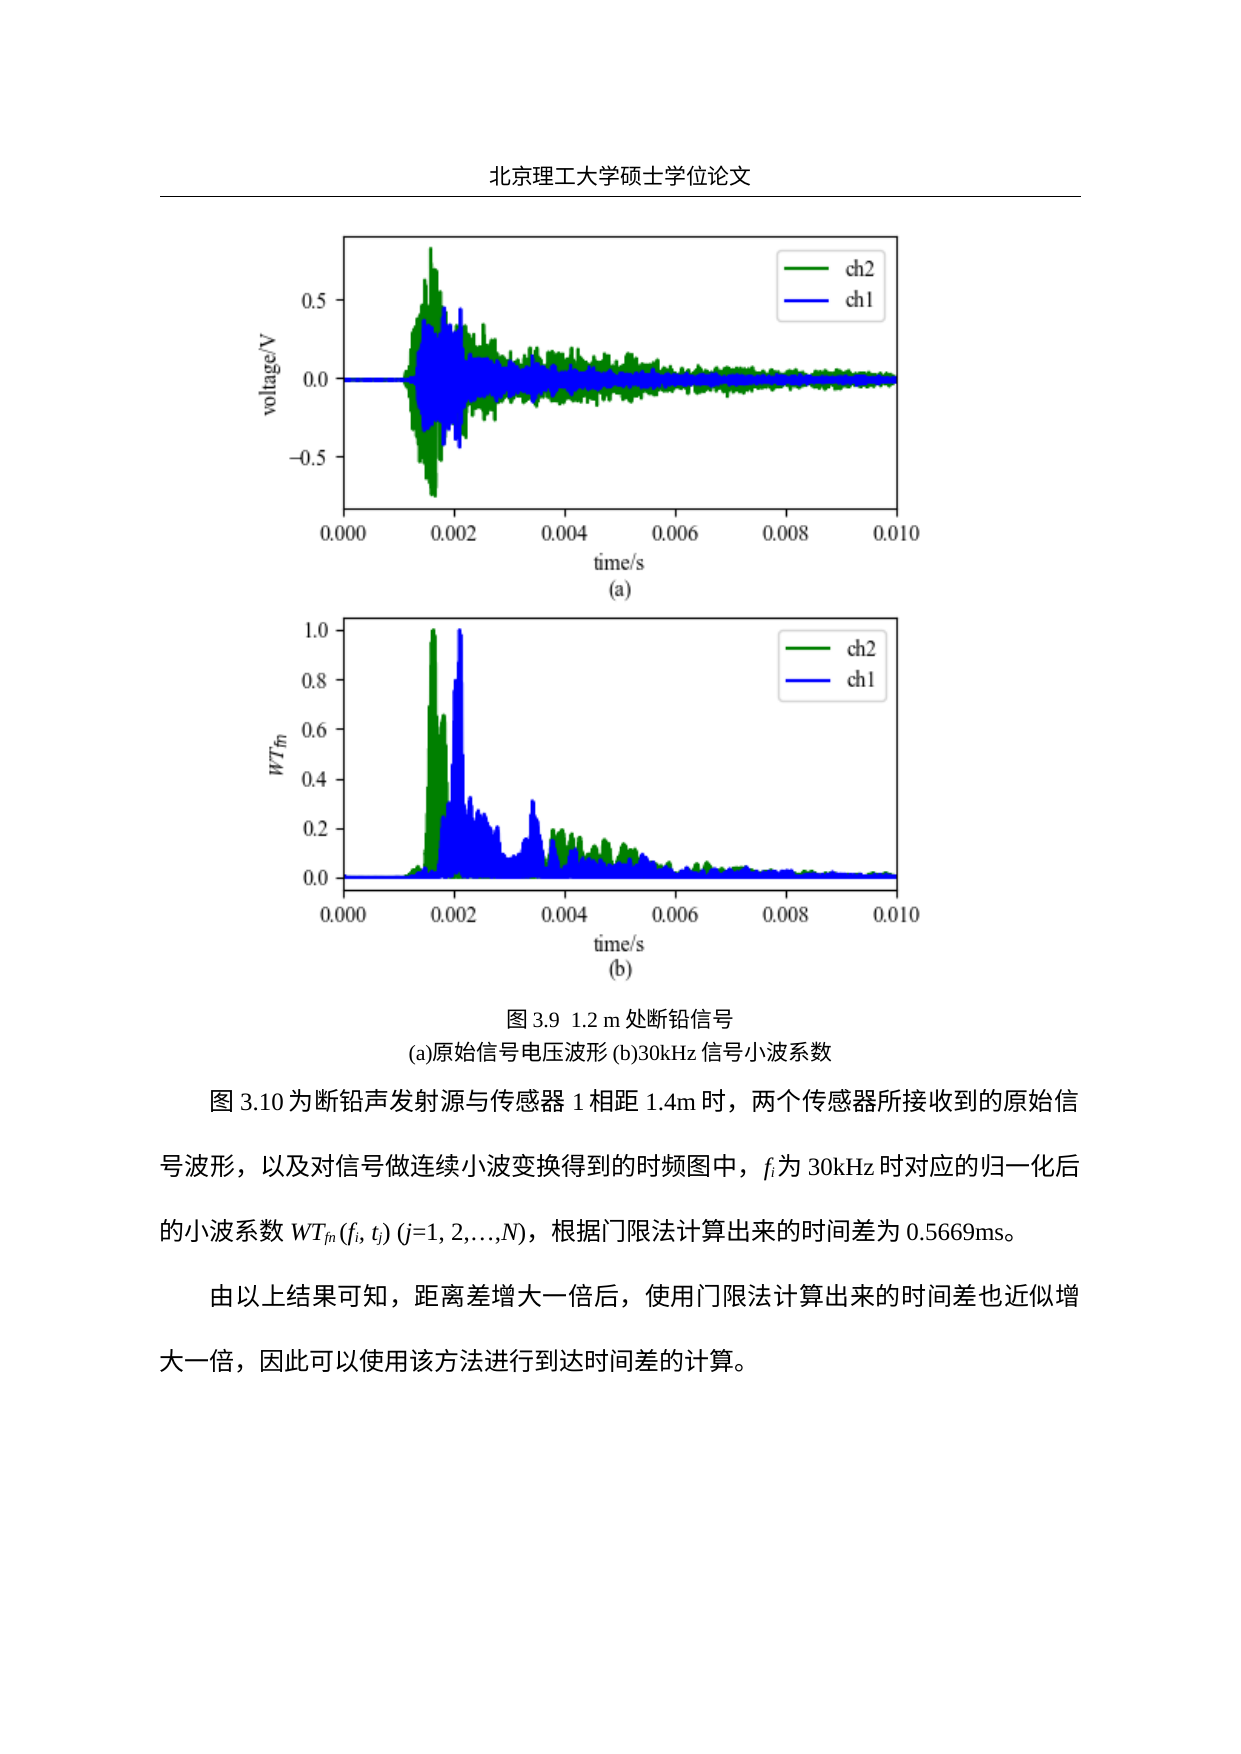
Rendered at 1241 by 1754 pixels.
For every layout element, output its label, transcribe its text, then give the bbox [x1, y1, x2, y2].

text (a)原始信号电压波形 (b)30kHz信号小波系数 [159, 1034, 1081, 1067]
text 图3.9 1.2 m处断铅信号 [159, 1002, 1081, 1034]
picture [159, 221, 1081, 990]
text 由以上结果可知，距离差增大一倍后，使用门限法计算出来的时间差也近似增大一倍，因此可以使用该方法进行到达时间差的计算。 [159, 1262, 1081, 1392]
list 图3.10为断铅声发射源与传感器1相距1.4m时，两个传感器所接收到的原始信号波形，以及对信号做连续小波变换得到的时频图中，fi为30kHz时对应的归一化后的小波系数WTfn (fi, tj) (j=1, 2,…,N)，根据门限法计算出来的时间差为0.5669ms。 [159, 1067, 1081, 1262]
